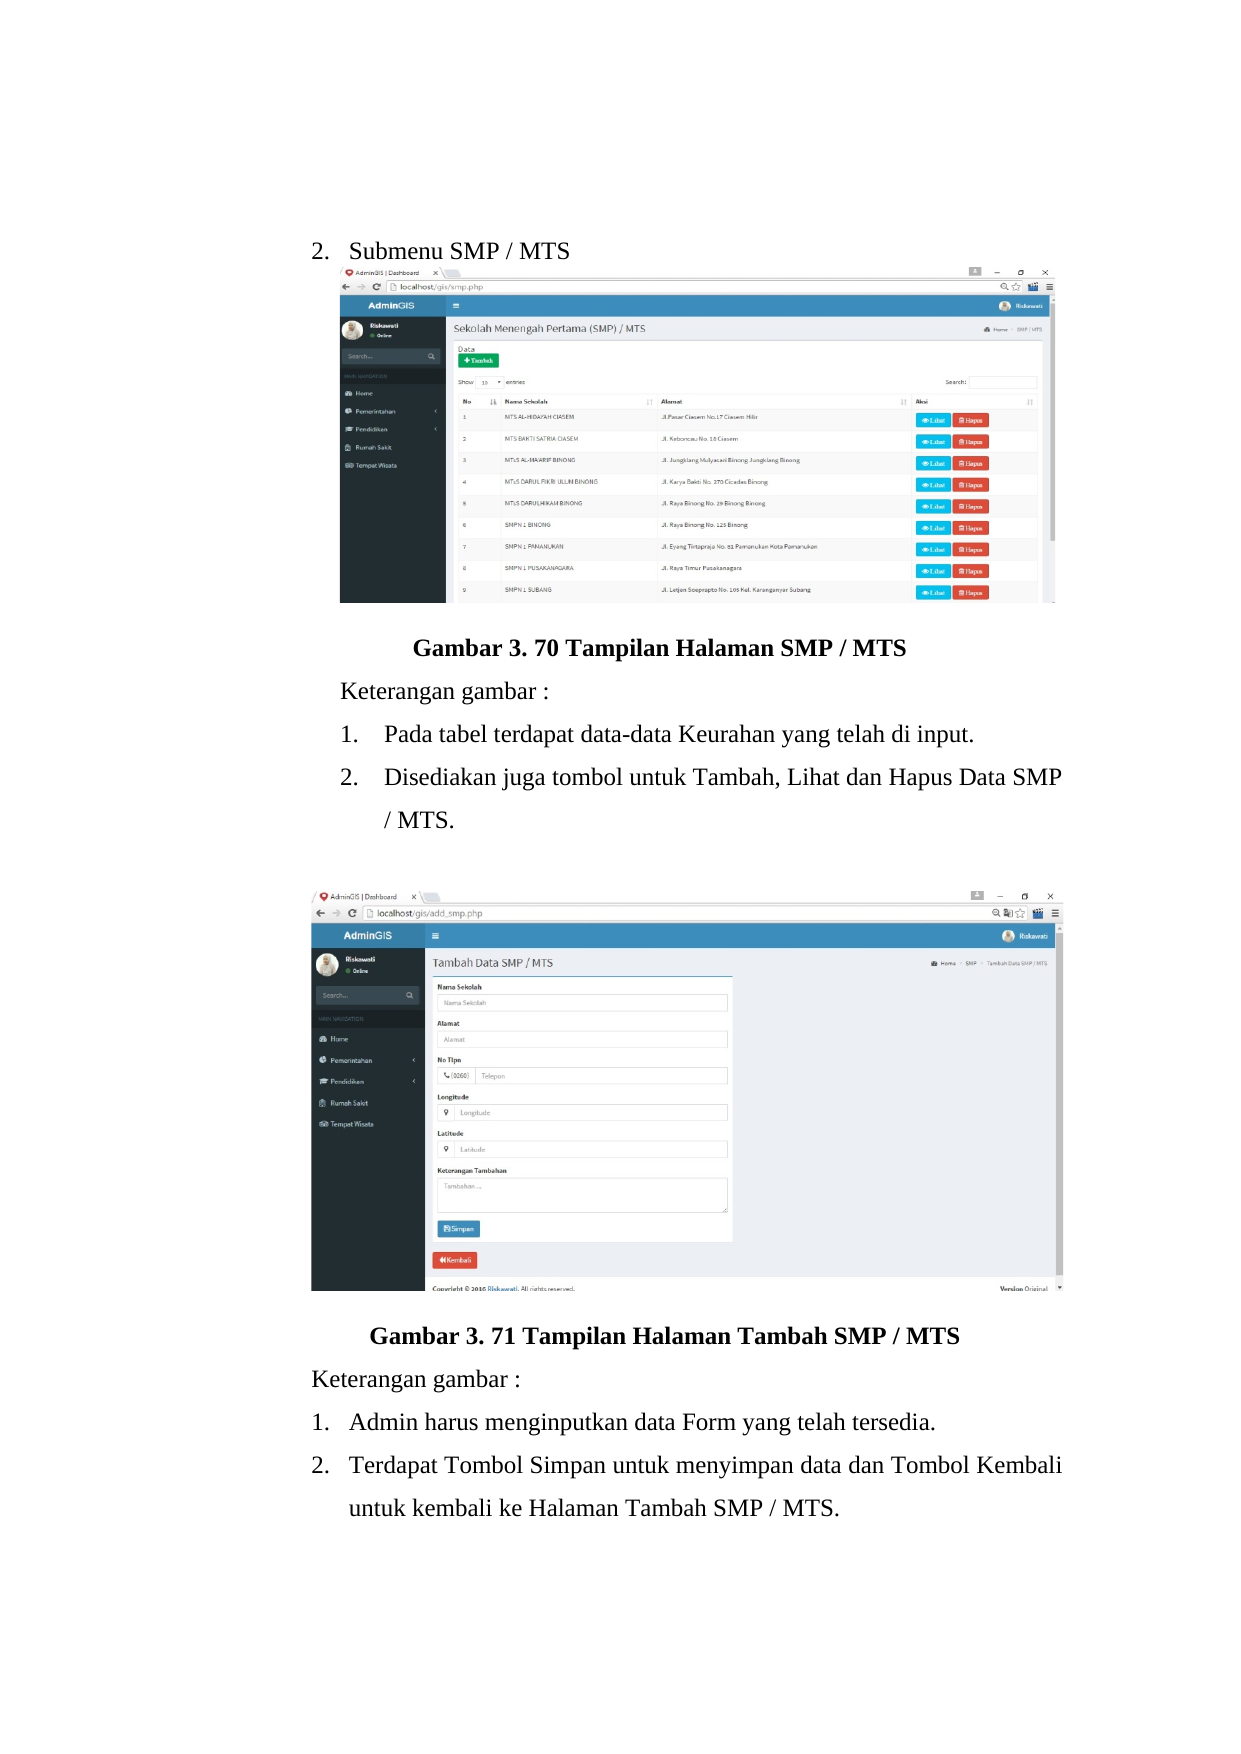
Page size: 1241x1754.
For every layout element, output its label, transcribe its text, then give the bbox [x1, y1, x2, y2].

list Admin harus menginputkan data Form yang telah tersedia. [311, 1407, 1063, 1436]
picture [339, 267, 1056, 603]
list Terdapat Tombol Simpan untuk menyimpan data dan Tombol Kembali untuk kembali ke Halaman Tambah SMP / MTS. [311, 1450, 1063, 1522]
text Gambar 3. 71 Tampilan Halaman Tambah SMP / MTS [369, 1321, 1063, 1350]
list Keterangan gambar : [340, 676, 1063, 705]
list Keterangan gambar : [311, 1364, 1063, 1393]
list Disediakan juga tombol untuk Tambah, Lihat dan Hapus Data SMP / MTS. [340, 762, 1063, 834]
picture [311, 891, 1064, 1291]
list Submenu SMP / MTS [311, 236, 1063, 265]
list Pada tabel terdapat data-data Keurahan yang telah di input. [340, 719, 1063, 748]
text Gambar 3. 70 Tampilan Halaman SMP / MTS [412, 633, 1063, 662]
